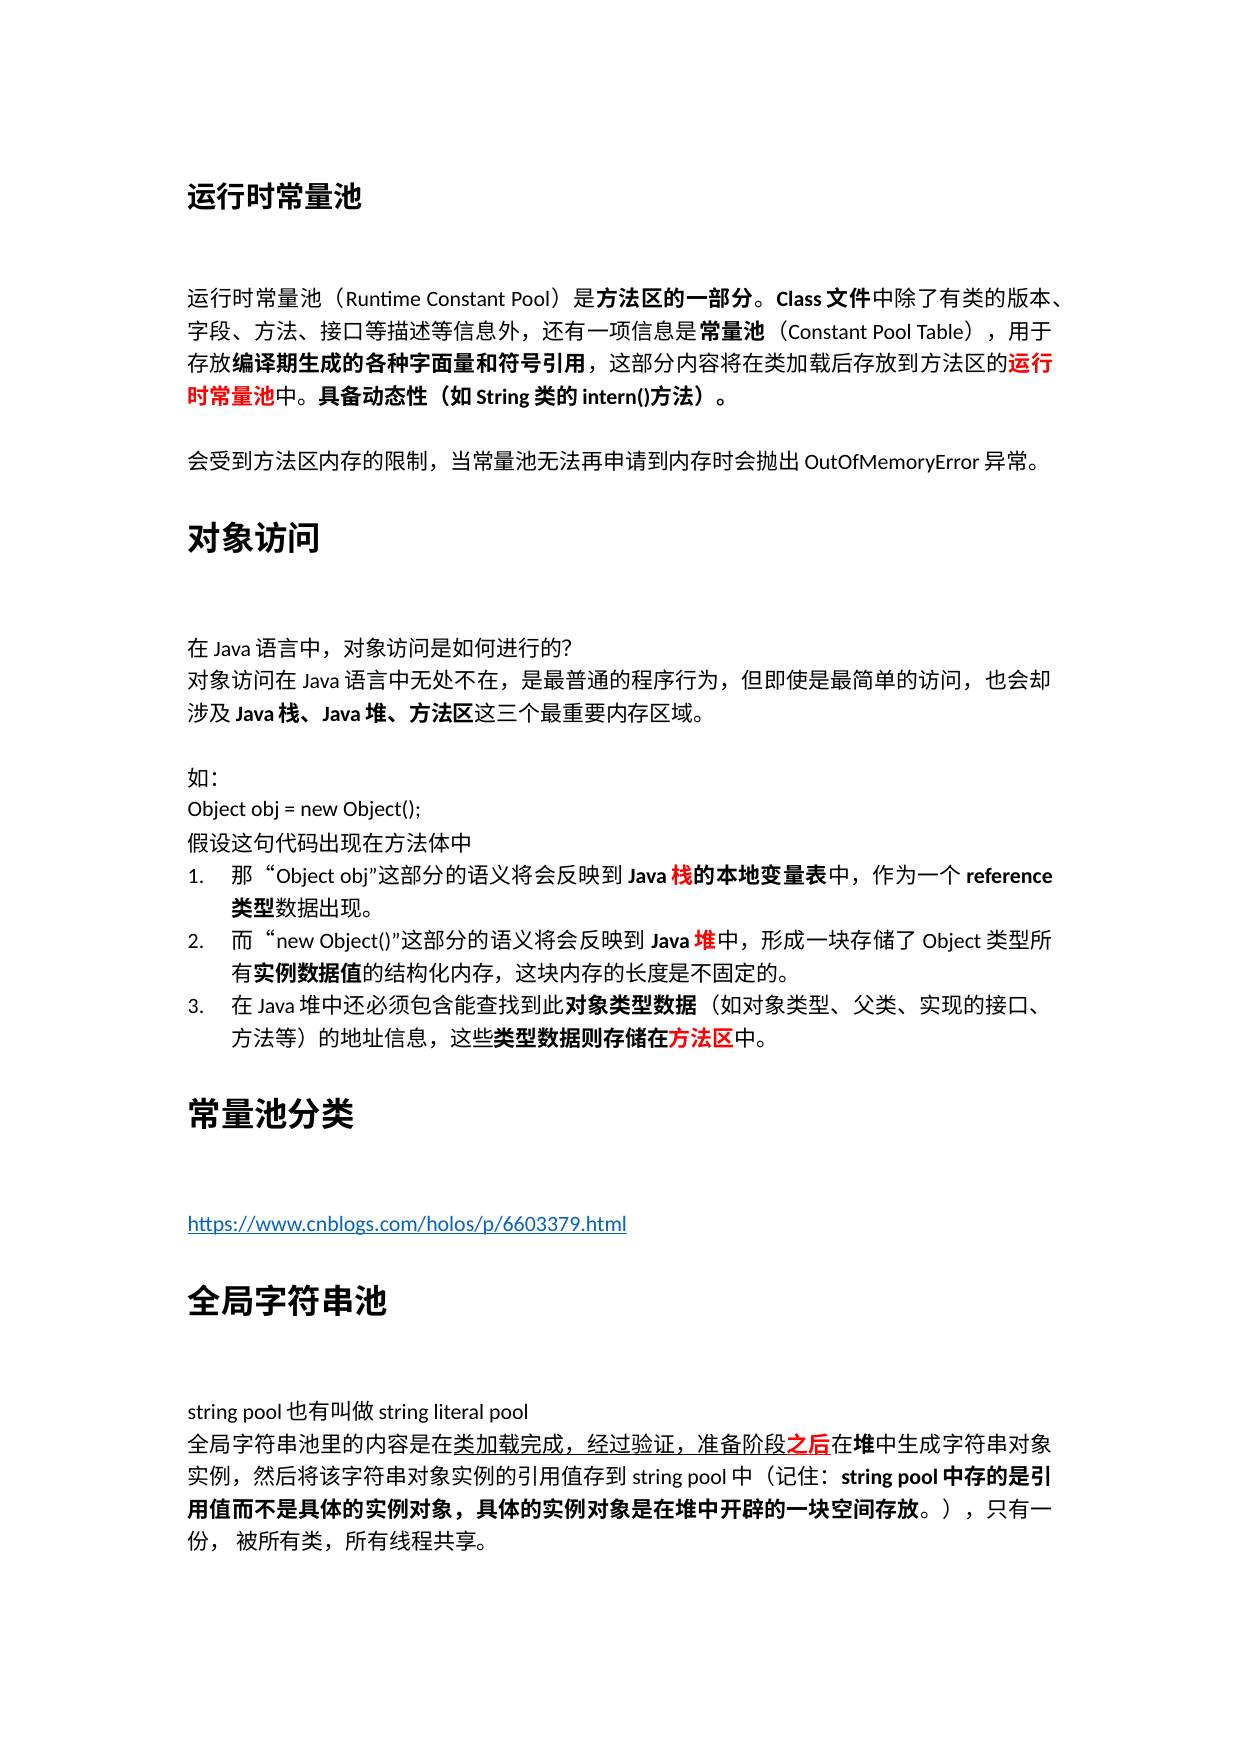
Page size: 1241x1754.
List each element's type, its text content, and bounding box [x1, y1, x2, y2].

subtitle 全局字符串池 [187, 1266, 1053, 1331]
text 对象访问在Java语言中无处不在，是最普通的程序行为，但即使是最简单的访问，也会却涉及Java栈、Java堆、方法区这三个最重要内存区域。 [187, 663, 1053, 728]
text 假设这句代码出现在方法体中 [187, 825, 1053, 858]
text 全局字符串池里的内容是在类加载完成，经过验证，准备阶段之后在堆中生成字符串对象实例，然后将该字符串对象实例的引用值存到string pool中（记住：string pool中存的是引用值而不是具体的实例对象，具体的实例对象是在堆中开辟的一块空间存放。），只有一份， 被所有类，所有线程共享。 [187, 1426, 1053, 1556]
text 如： [187, 760, 1053, 793]
text 运行时常量池（Runtime Constant Pool）是方法区的一部分。Class文件中除了有类的版本、字段、方法、接口等描述等信息外，还有一项信息是常量池（Constant Pool Table），用于存放编译期生成的各种字面量和符号引用，这部分内容将在类加载后存放到方法区的运行时常量池中。具备动态性（如String类的intern()方法）。 [187, 281, 1053, 411]
subtitle 运行时常量池 [187, 162, 1053, 227]
text 会受到方法区内存的限制，当常量池无法再申请到内存时会抛出OutOfMemoryError异常。 [187, 443, 1053, 476]
list 那“Object obj”这部分的语义将会反映到Java栈的本地变量表中，作为一个reference类型数据出现。 [187, 858, 1053, 923]
list 而“new Object()”这部分的语义将会反映到Java堆中，形成一块存储了Object类型所有实例数据值的结构化内存，这块内存的长度是不固定的。 [187, 923, 1053, 988]
subtitle 对象访问 [187, 503, 1053, 568]
text Object obj = new Object(); [187, 793, 1053, 825]
list 在Java堆中还必须包含能查找到此对象类型数据（如对象类型、父类、实现的接口、方法等）的地址信息，这些类型数据则存储在方法区中。 [187, 988, 1053, 1053]
text https://www.cnblogs.com/holos/p/6603379.html [187, 1207, 1053, 1239]
text string pool也有叫做string literal pool [187, 1394, 1053, 1426]
subtitle 常量池分类 [187, 1080, 1053, 1145]
text 在Java语言中，对象访问是如何进行的？ [187, 630, 1053, 663]
